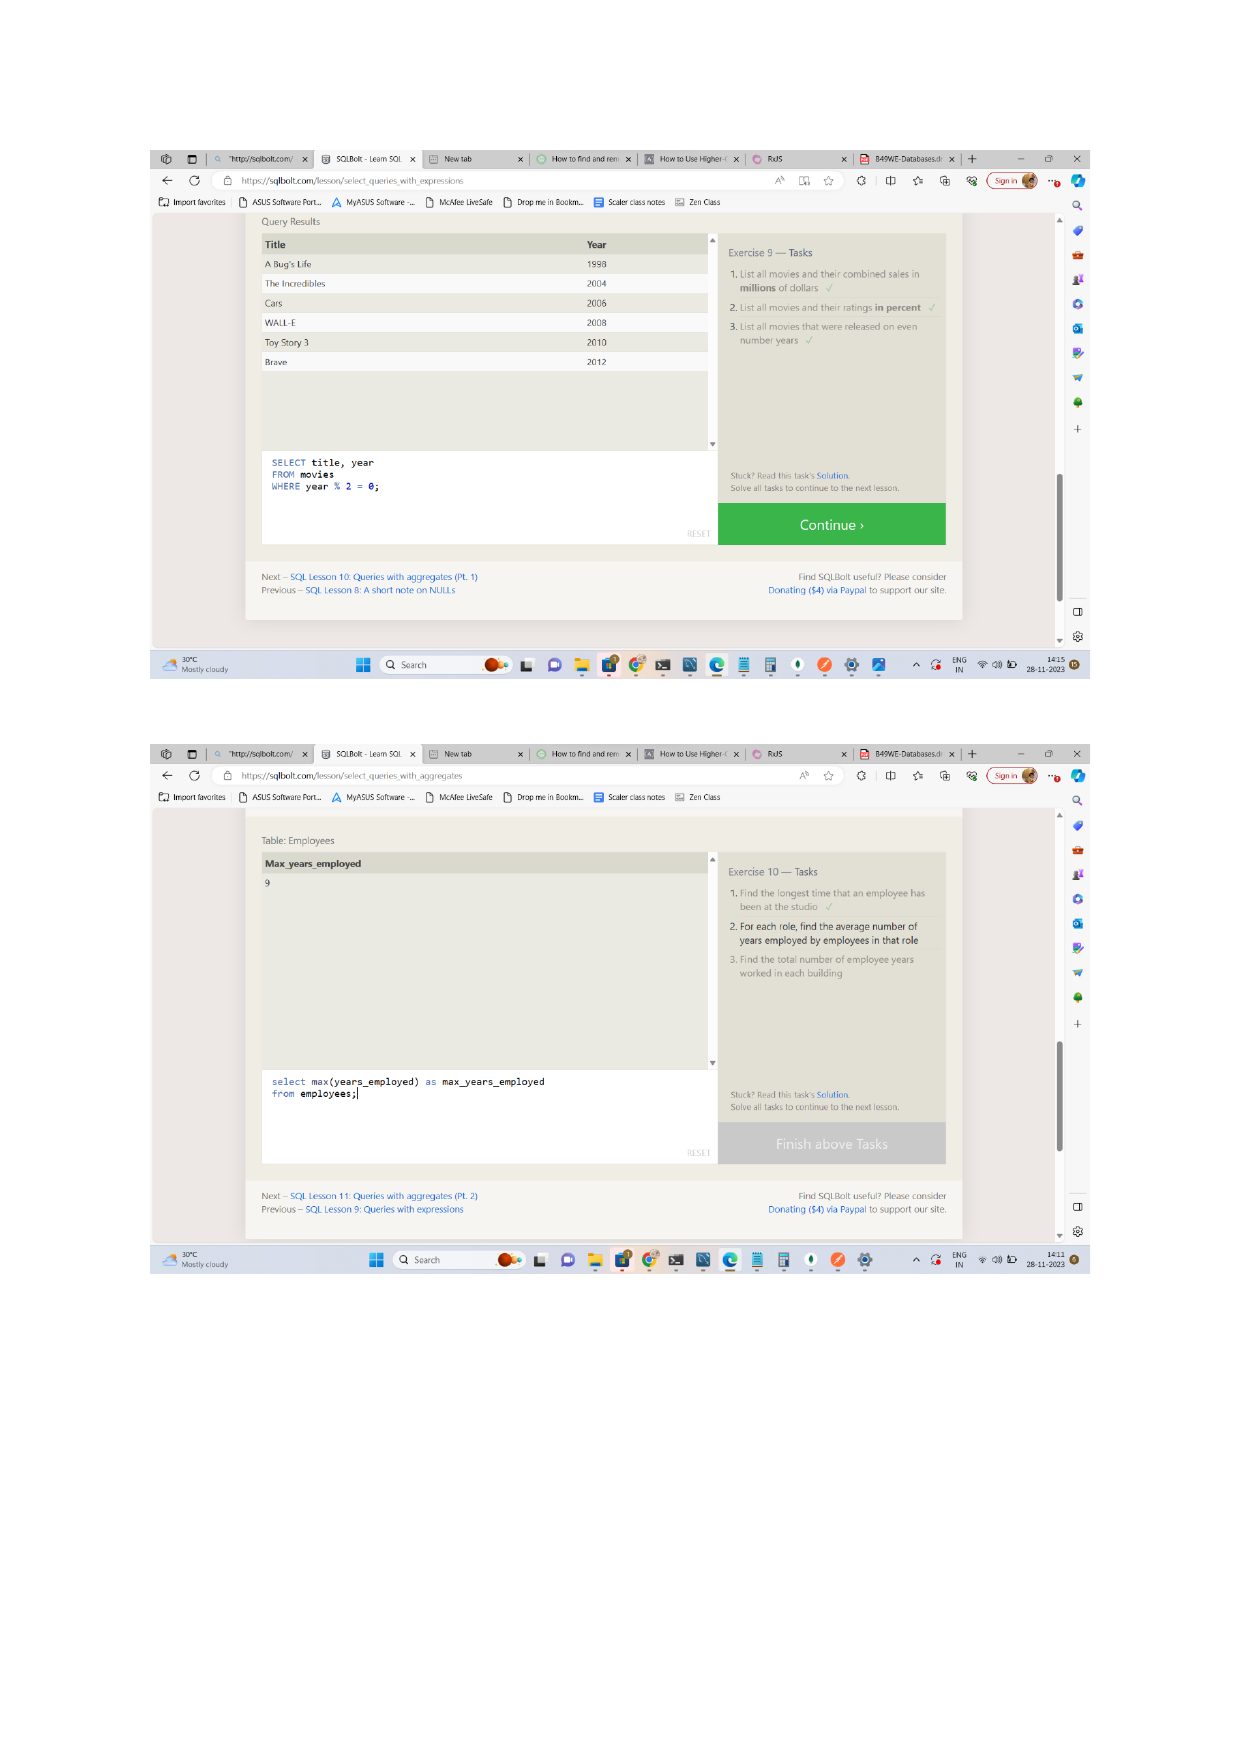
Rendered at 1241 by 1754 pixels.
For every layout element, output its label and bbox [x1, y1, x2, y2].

picture [150, 150, 1091, 679]
picture [150, 744, 1091, 1274]
